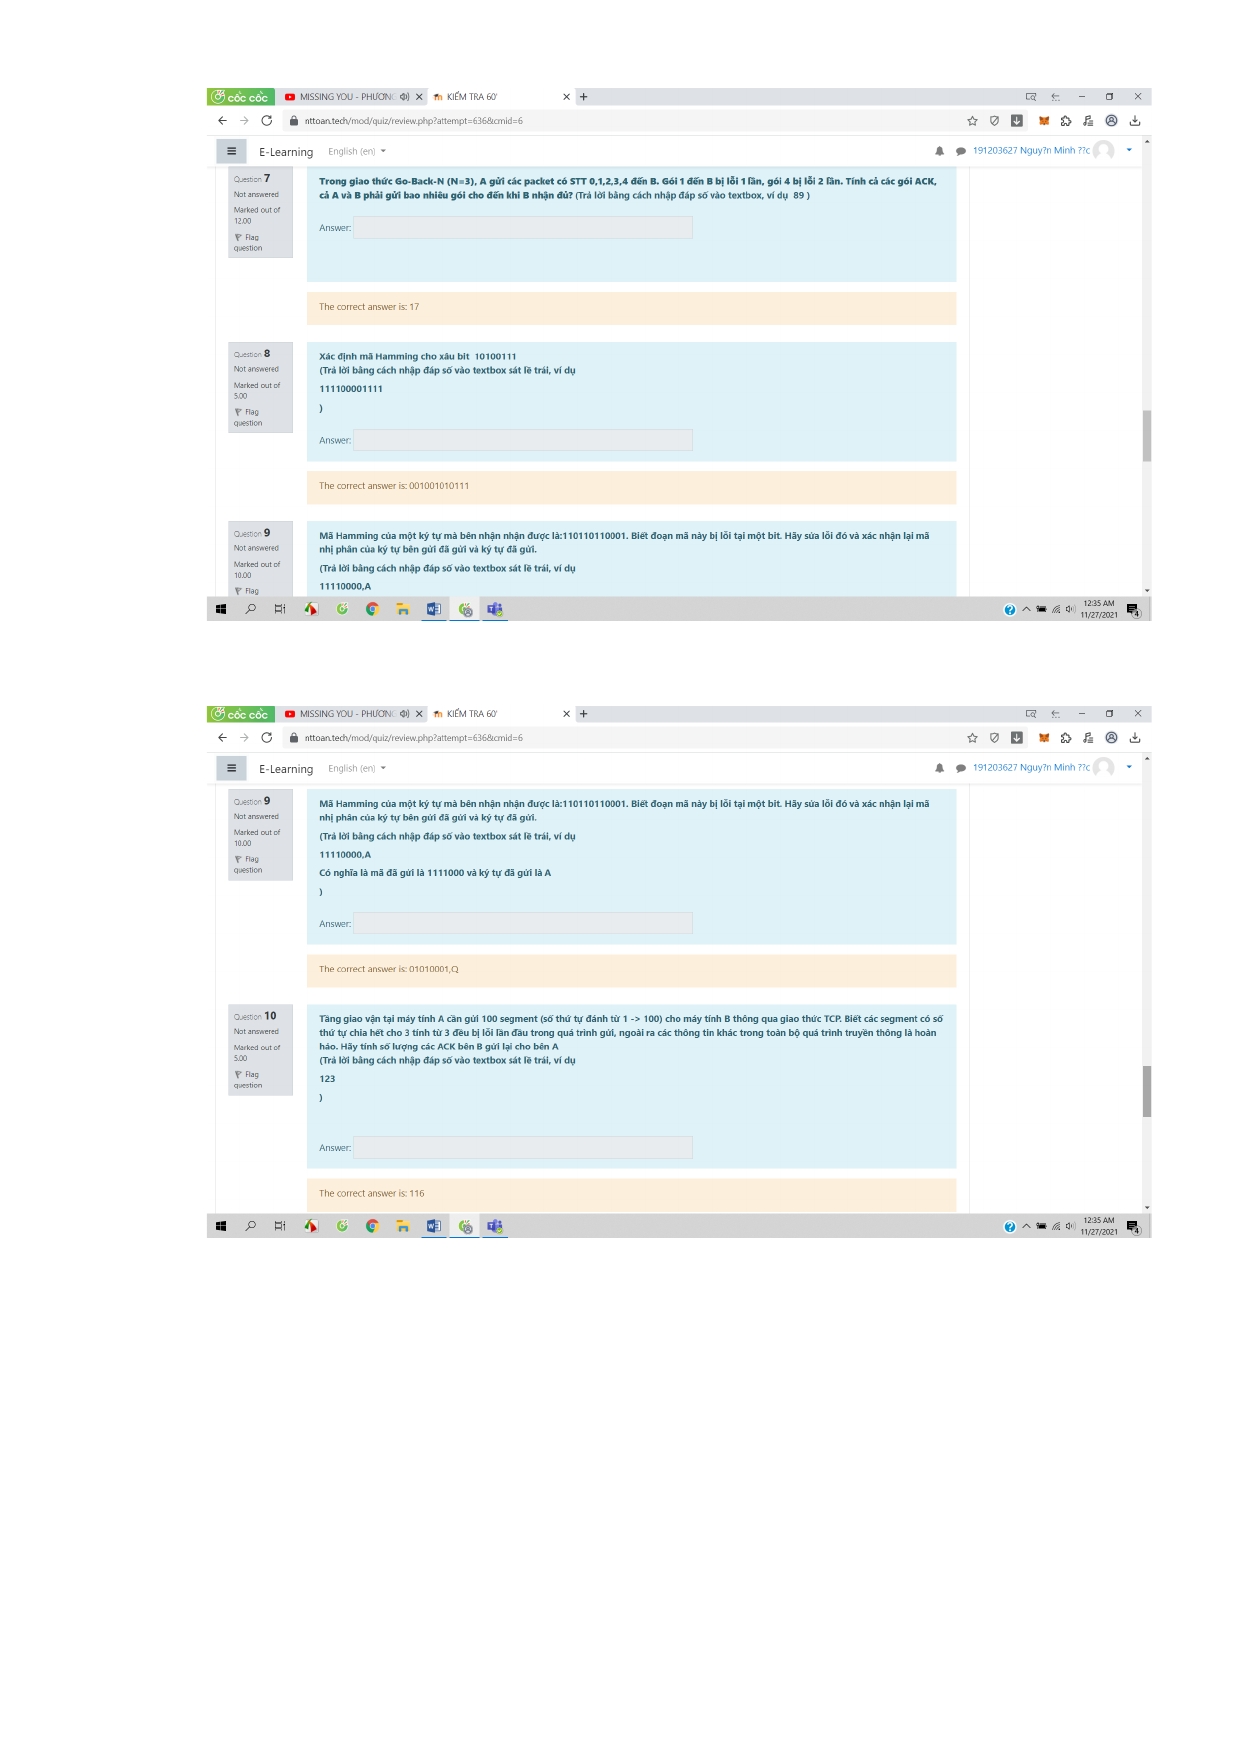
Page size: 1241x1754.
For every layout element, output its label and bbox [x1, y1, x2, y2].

picture [206, 88, 1152, 621]
picture [206, 706, 1152, 1238]
